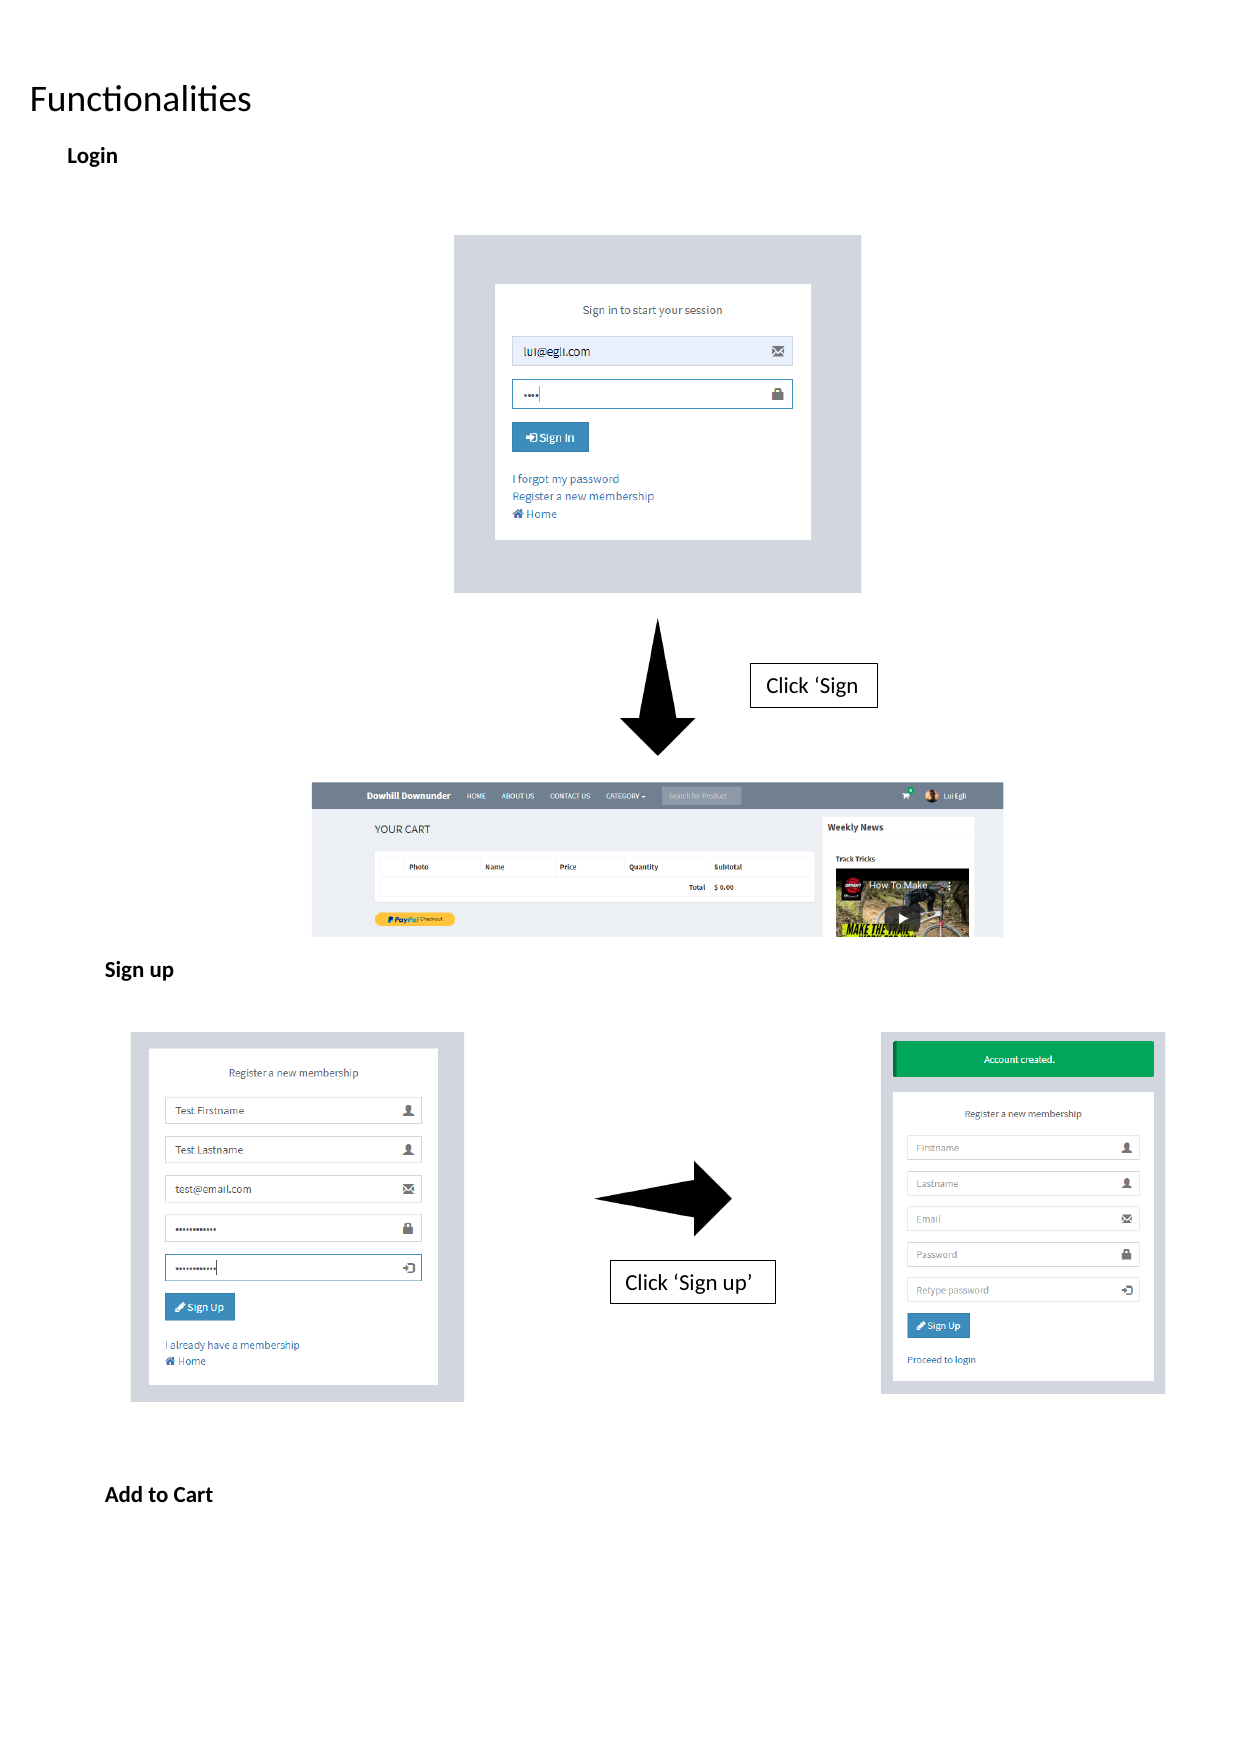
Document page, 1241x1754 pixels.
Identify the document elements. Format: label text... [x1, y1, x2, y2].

picture [311, 780, 1004, 937]
table_cell [105, 612, 1211, 780]
picture [587, 1123, 738, 1274]
list Sign up [104, 955, 1211, 983]
text Login [67, 141, 1211, 169]
picture [130, 1032, 465, 1402]
table_header [105, 235, 1211, 612]
table_cell [105, 780, 1211, 955]
picture [453, 235, 862, 593]
picture [582, 611, 733, 762]
table_header [105, 1033, 490, 1420]
table_header [490, 1033, 836, 1420]
table_header [836, 1033, 1211, 1420]
text Functionalities [29, 75, 1211, 121]
picture [881, 1032, 1166, 1394]
list Add to Cart [104, 1480, 1211, 1508]
